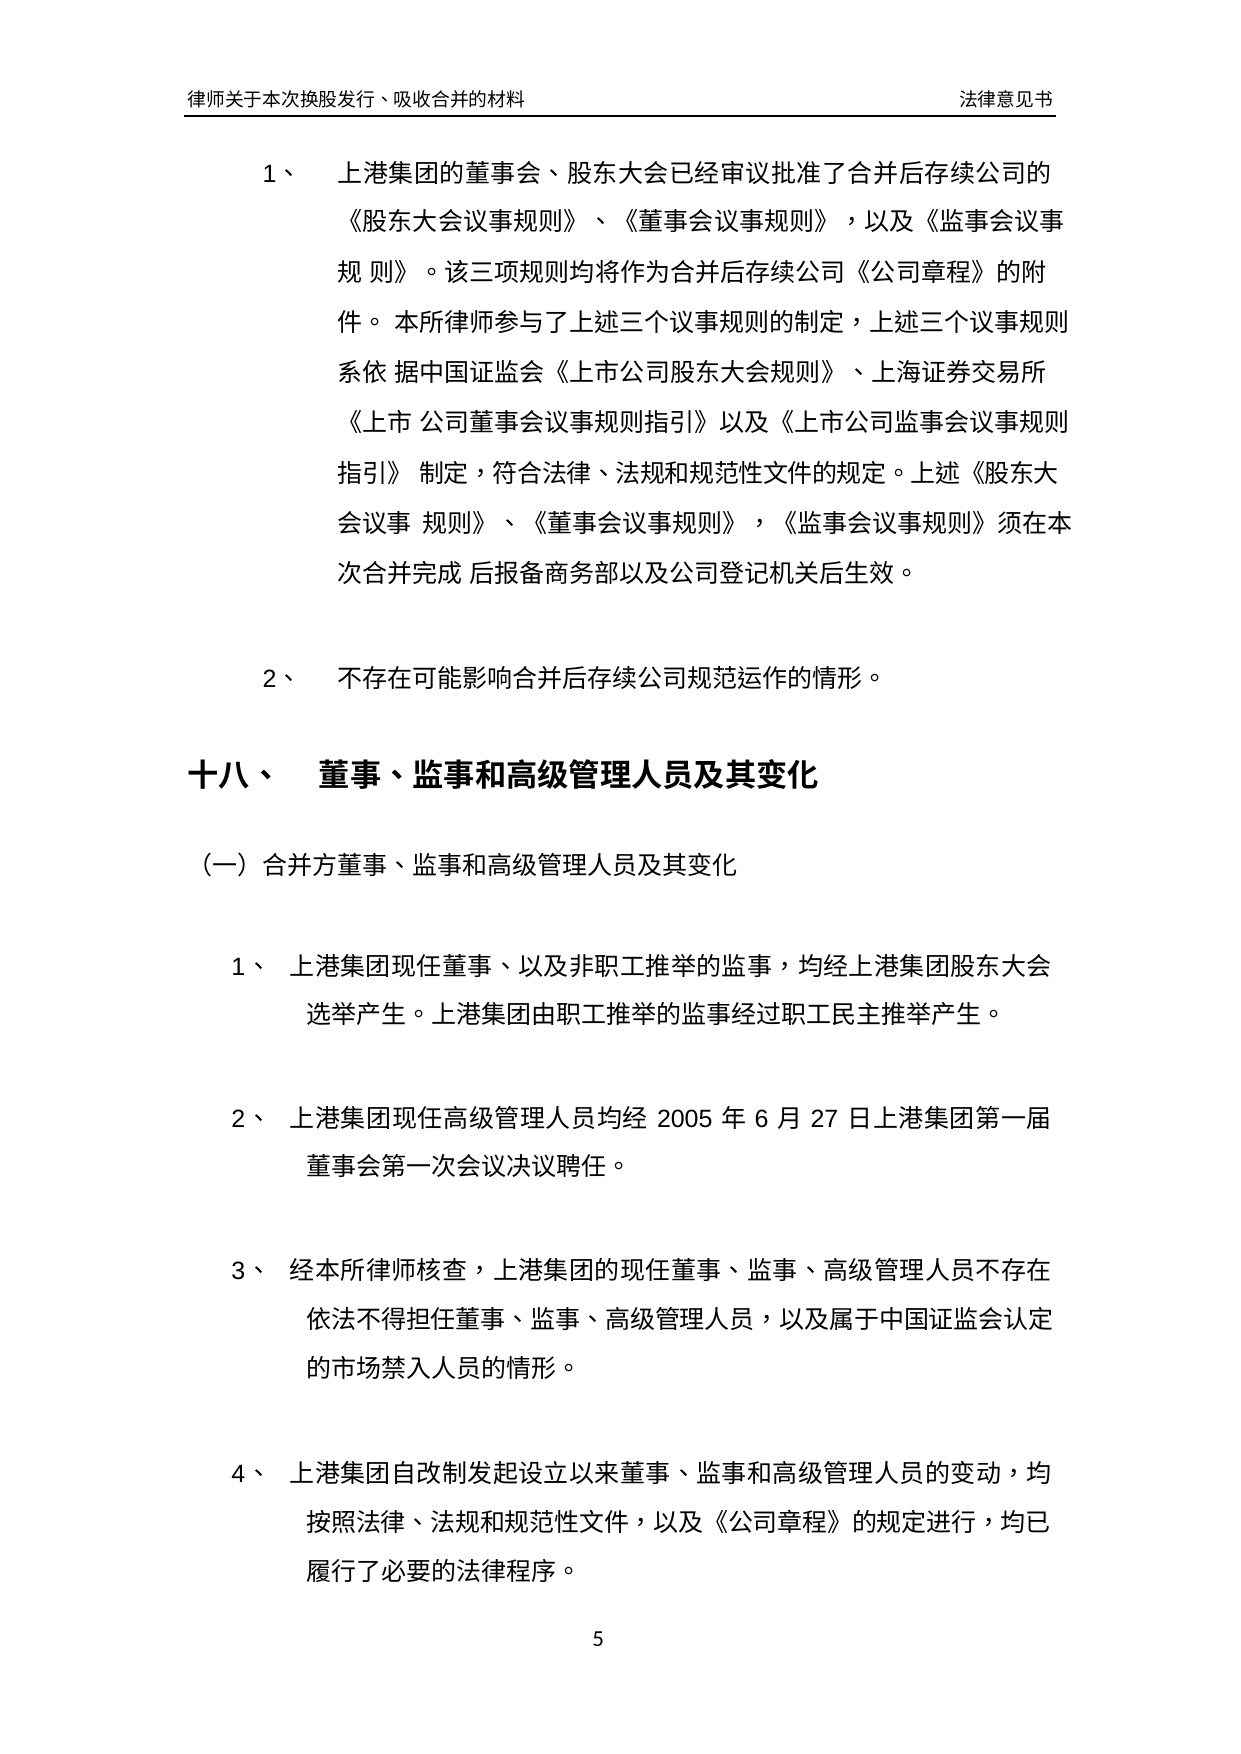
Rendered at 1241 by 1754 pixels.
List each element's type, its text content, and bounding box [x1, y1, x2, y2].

text 《股东大会议事规则》、《董事会议事规则》，以及《监事会议事规 则》。该三项规则均将作为合并后存续公司《公司章程》的附件。 本所律师参与了上述三个议事规则的制定，上述三个议事规则系依 据中国证监会《上市公司股东大会规则》、上海证券交易所《上市 公司董事会议事规则指引》以及《上市公司监事会议事规则指引》 制定，符合法律、法规和规范性文件的规定。上述《股东大会议事 规则》、《董事会议事规则》，《监事会议事规则》须在本次合并完成 后报备商务部以及公司登记机关后生效。 [337, 204, 1073, 590]
text 1、 上港集团现任董事、以及非职工推举的监事，均经上港集团股东大会 选举产生。上港集团由职工推举的监事经过职工民主推举产生。 [231, 949, 1053, 1031]
subtitle 十八、 董事、监事和高级管理人员及其变化 [187, 753, 1073, 795]
text （一）合并方董事、监事和高级管理人员及其变化 [187, 847, 1073, 881]
text 2、 不存在可能影响合并后存续公司规范运作的情形。 [187, 660, 1073, 694]
text 4、 上港集团自改制发起设立以来董事、监事和高级管理人员的变动，均 按照法律、法规和规范性文件，以及《公司章程》的规定进行，均已 履行了必要的法律程序。 [231, 1455, 1053, 1588]
text 2、 上港集团现任高级管理人员均经 2005 年 6 月 27 日上港集团第一届 董事会第一次会议决议聘任。 [231, 1101, 1053, 1183]
text 1、 上港集团的董事会、股东大会已经审议批准了合并后存续公司的 [262, 156, 1073, 189]
text 3、 经本所律师核查，上港集团的现任董事、监事、高级管理人员不存在 依法不得担任董事、监事、高级管理人员，以及属于中国证监会认定 的市场禁入人员的情形。 [231, 1252, 1053, 1385]
